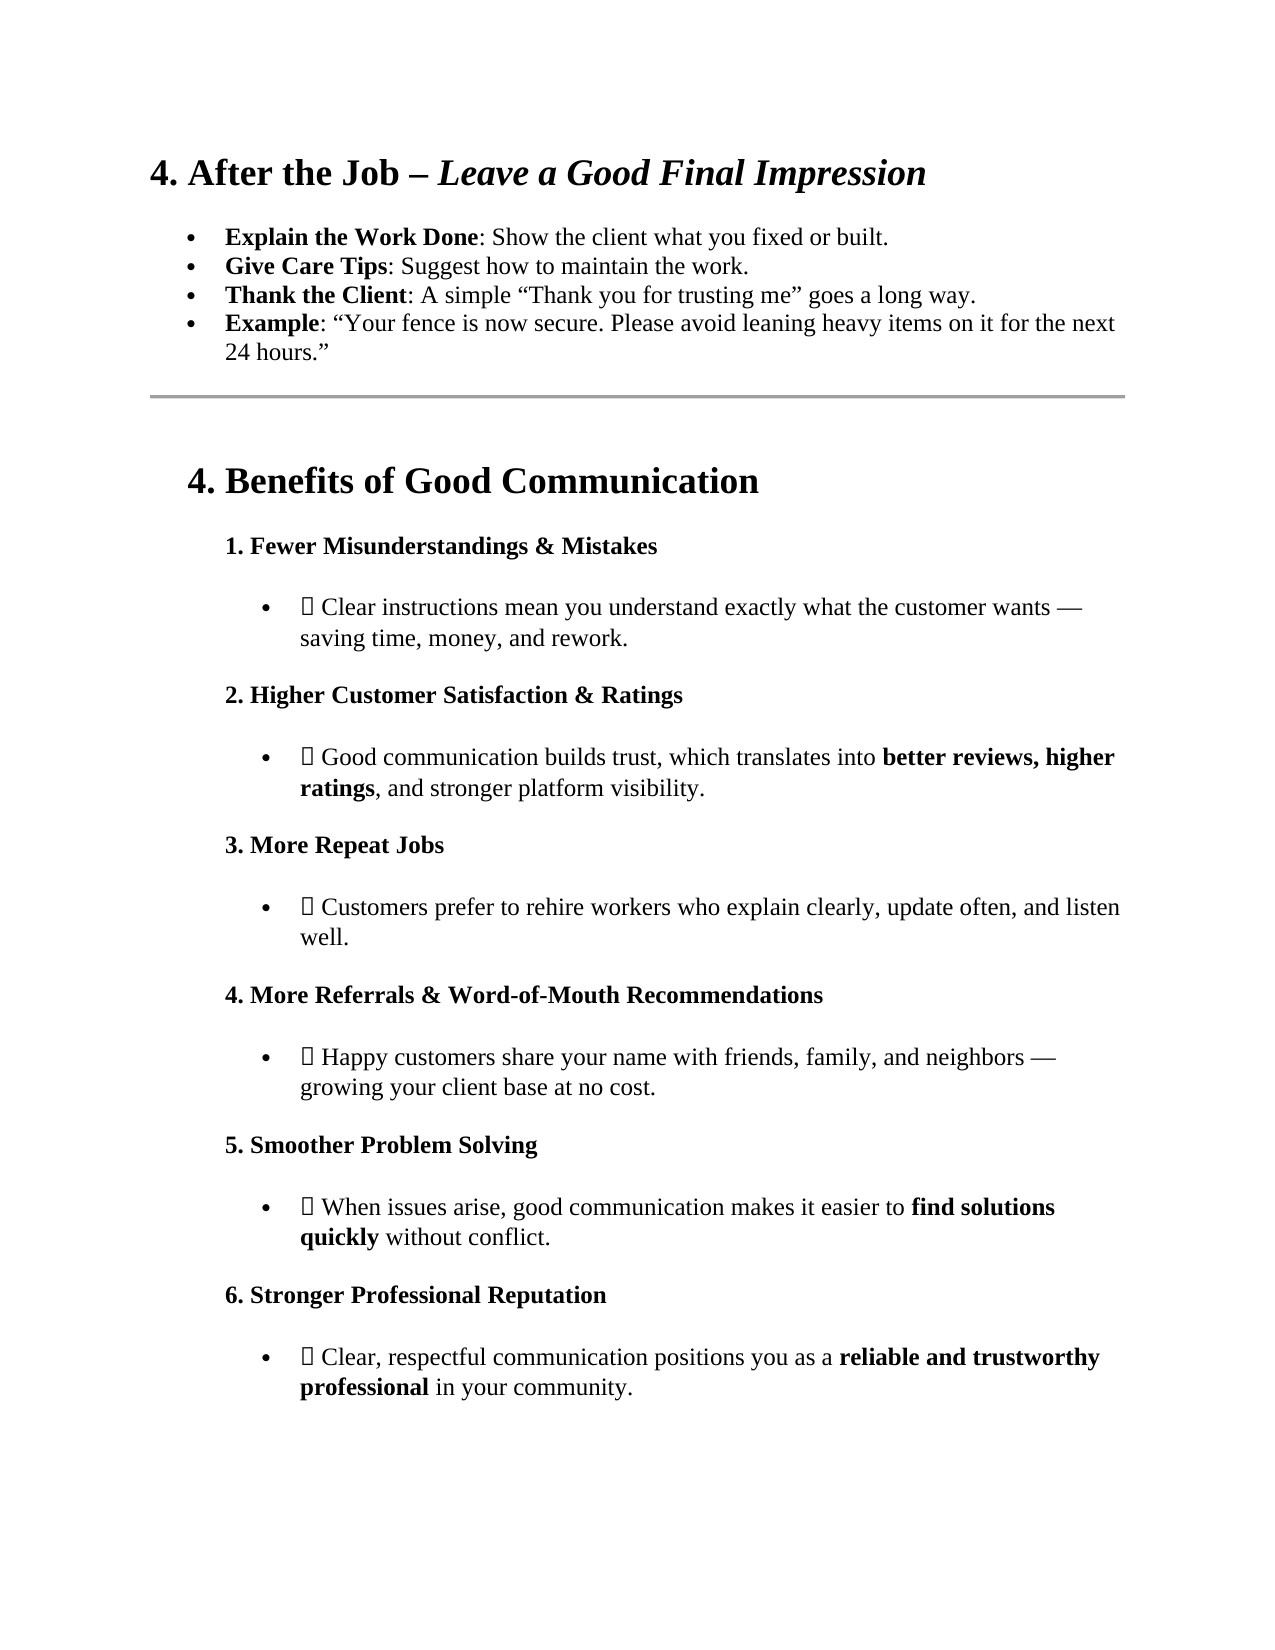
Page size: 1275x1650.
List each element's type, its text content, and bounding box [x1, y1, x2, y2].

text 2. Higher Customer Satisfaction & Ratings [225, 681, 1125, 709]
text 1. Fewer Misunderstandings & Mistakes [225, 531, 1125, 559]
list ✅ When issues arise, good communication makes it easier to find solutions quickly without conflict. [262, 1188, 1125, 1251]
list ✅ Happy customers share your name with friends, family, and neighbors — growing your client base at no cost. [262, 1038, 1125, 1101]
text 6. Stronger Professional Reputation [225, 1280, 1125, 1309]
list Thank the Client: A simple “Thank you for trusting me” goes a long way. [187, 280, 1125, 308]
list Explain the Work Done: Show the client what you fixed or built. [187, 222, 1125, 251]
text 4. More Referrals & Word-of-Mouth Recommendations [225, 980, 1125, 1009]
list Example: “Your fence is now secure. Please avoid leaning heavy items on it for the next 24 hours.” [187, 308, 1125, 366]
list ✅ Good communication builds trust, which translates into better reviews, higher ratings, and stronger platform visibility. [262, 738, 1125, 801]
text 3. More Repeat Jobs [225, 831, 1125, 859]
list ✅ Customers prefer to rehire workers who explain clearly, update often, and listen well. [262, 888, 1125, 951]
list Give Care Tips: Suggest how to maintain the work. [187, 251, 1125, 280]
text 5. Smoother Problem Solving [225, 1130, 1125, 1159]
list ✅ Clear, respectful communication positions you as a reliable and trustworthy professional in your community. [262, 1338, 1125, 1401]
list ✅ Clear instructions mean you understand exactly what the customer wants — saving time, money, and rework. [262, 589, 1125, 651]
text 4. After the Job – Leave a Good Final Impression [150, 150, 1125, 193]
list Benefits of Good Communication [187, 458, 1125, 502]
